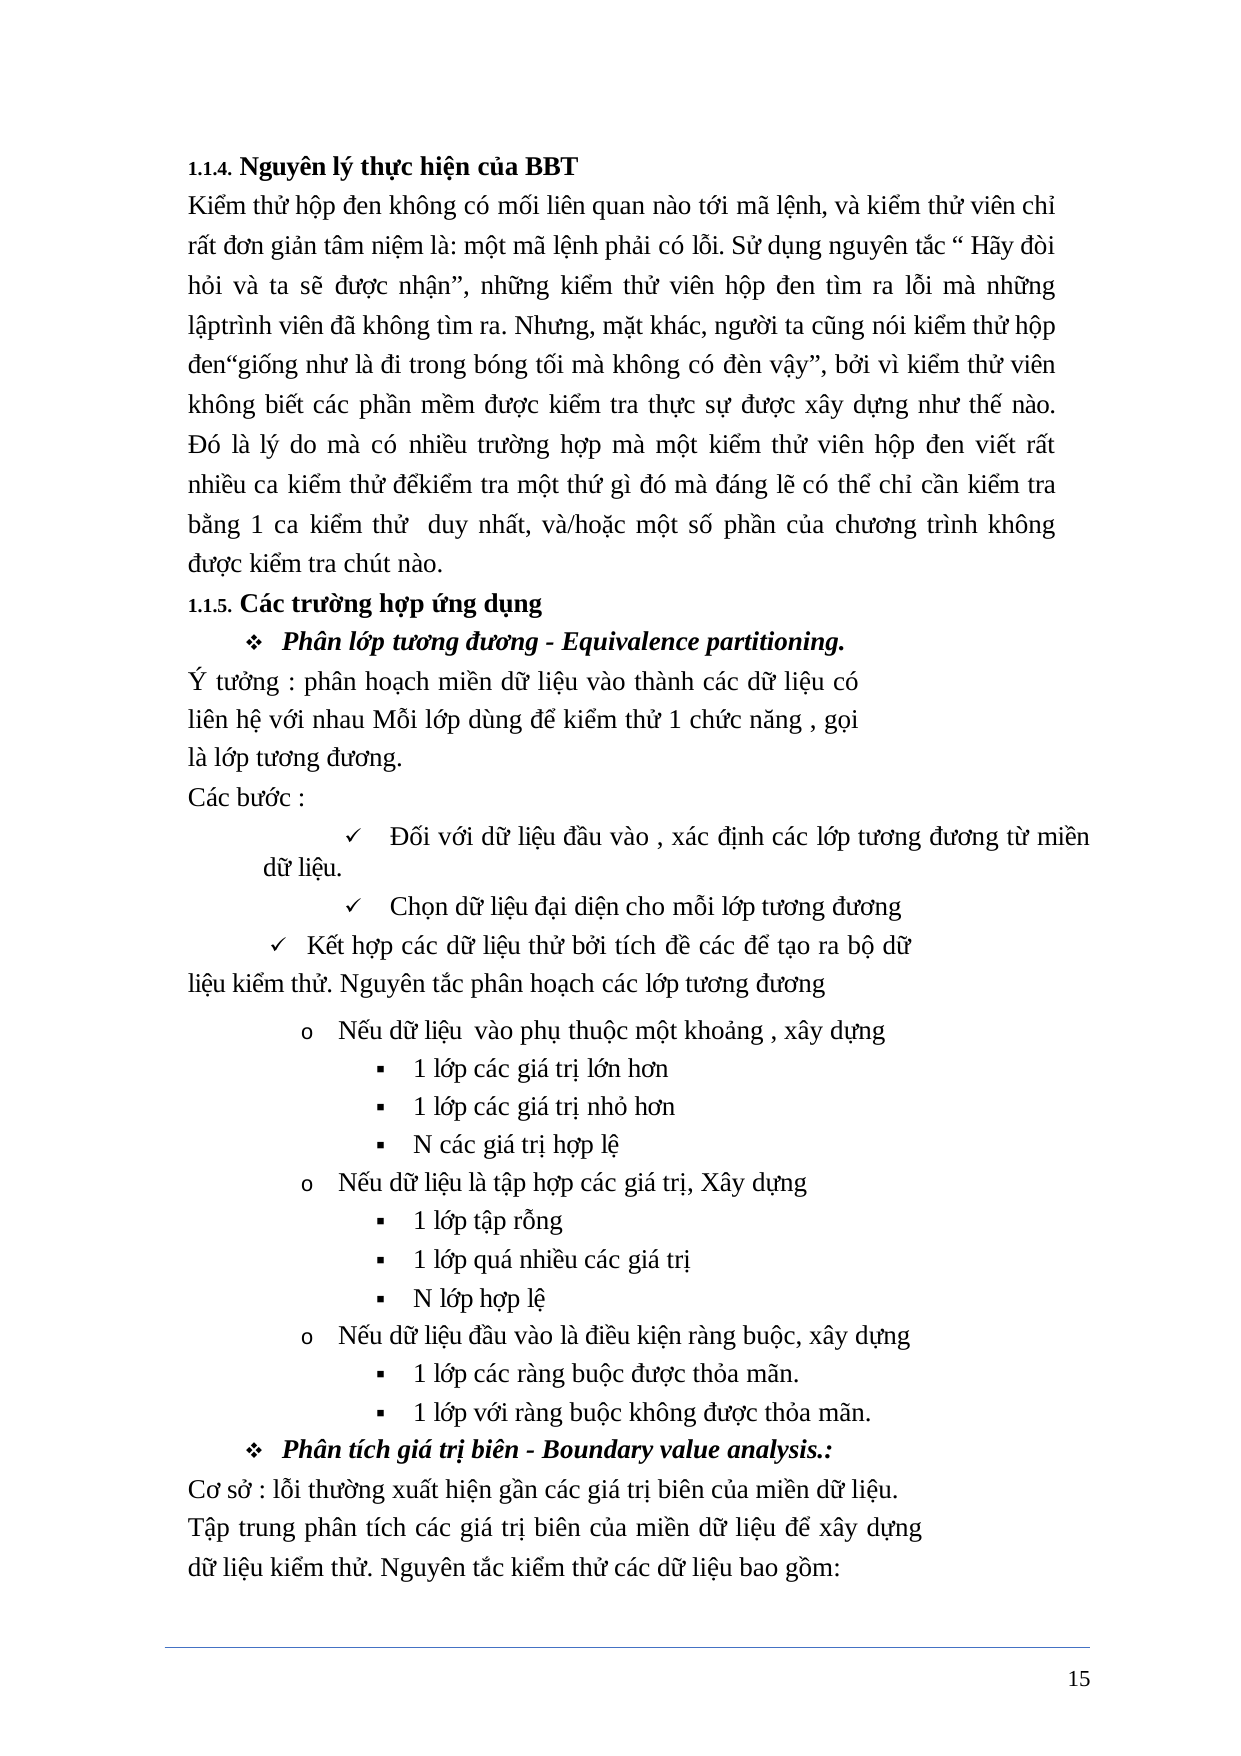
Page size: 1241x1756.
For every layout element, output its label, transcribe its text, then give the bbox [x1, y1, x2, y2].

list N lớp hợp lệ [375, 1282, 1090, 1313]
text Ý tưởng : phân hoạch miền dữ liệu vào thành các dữ liệu có liên hệ với nhau Mỗi lớp dùng để kiểm thử 1 chức năng , gọi là lớp tương đương. [188, 665, 860, 773]
subtitle Nguyên lý thực hiện của BBT [188, 151, 1090, 182]
text Kiểm thử hộp đen không có mối liên quan nào tới mã lệnh, và kiểm thử viên chỉ rất đơn giản tâm niệm là: một mã lệnh phải có lỗi. Sử dụng nguyên tắc “ Hãy đòi hỏi và ta sẽ được nhận”, những kiểm thử viên hộp đen tìm ra lỗi mà những lậptrình viên đã không tìm ra. Nhưng, mặt khác, người ta cũng nói kiểm thử hộp đen“giống như là đi trong bóng tối mà không có đèn vậy”, bởi vì kiểm thử viên không biết các phần mềm được kiểm tra thực sự được xây dựng như thế nào. Đó là lý do mà có nhiều trường hợp mà một kiểm thử viên hộp đen viết rất nhiều ca kiểm thử đểkiểm tra một thứ gì đó mà đáng lẽ có thể chỉ cần kiểm tra bằng 1 ca kiểm thử duy nhất, và/hoặc một số phần của chương trình không được kiểm tra chút nào. [188, 189, 1056, 579]
text Tập trung phân tích các giá trị biên của miền dữ liệu để xây dựng dữ liệu kiểm thử. Nguyên tắc kiểm thử các dữ liệu bao gồm: [188, 1511, 923, 1582]
subtitle Phân tích giá trị biên - Boundary value analysis.: [244, 1433, 1090, 1464]
list N các giá trị hợp lệ [375, 1128, 1090, 1159]
text Các bước : [188, 781, 1090, 812]
subtitle Các trường hợp ứng dụng [188, 587, 1090, 618]
list 1 lớp các giá trị nhỏ hơn [375, 1090, 1090, 1122]
list Kết hợp các dữ liệu thử bởi tích đề các để tạo ra bộ dữ liệu kiểm thử. Nguyên tắc phân hoạch các lớp tương đương [188, 929, 911, 998]
list Nếu dữ liệu đầu vào là điều kiện ràng buộc, xây dựng [300, 1319, 1090, 1351]
list Chọn dữ liệu đại diện cho mỗi lớp tương đương [263, 890, 1090, 921]
list 1 lớp quá nhiều các giá trị [375, 1243, 1090, 1274]
text Cơ sở : lỗi thường xuất hiện gần các giá trị biên của miền dữ liệu. [188, 1473, 1090, 1504]
list 1 lớp tập rỗng [375, 1204, 1090, 1235]
list Nếu dữ liệu vào phụ thuộc một khoảng , xây dựng [300, 1014, 1090, 1046]
list Nếu dữ liệu là tập hợp các giá trị, Xây dựng [300, 1166, 1090, 1198]
list 1 lớp các ràng buộc được thỏa mãn. [375, 1357, 1090, 1388]
subtitle Phân lớp tương đương - Equivalence partitioning. [244, 624, 1090, 656]
list 1 lớp với ràng buộc không được thỏa mãn. [375, 1396, 1090, 1427]
list 1 lớp các giá trị lớn hơn [375, 1052, 1090, 1083]
list Đối với dữ liệu đầu vào , xác định các lớp tương đương từ miền dữ liệu. [263, 820, 1090, 882]
